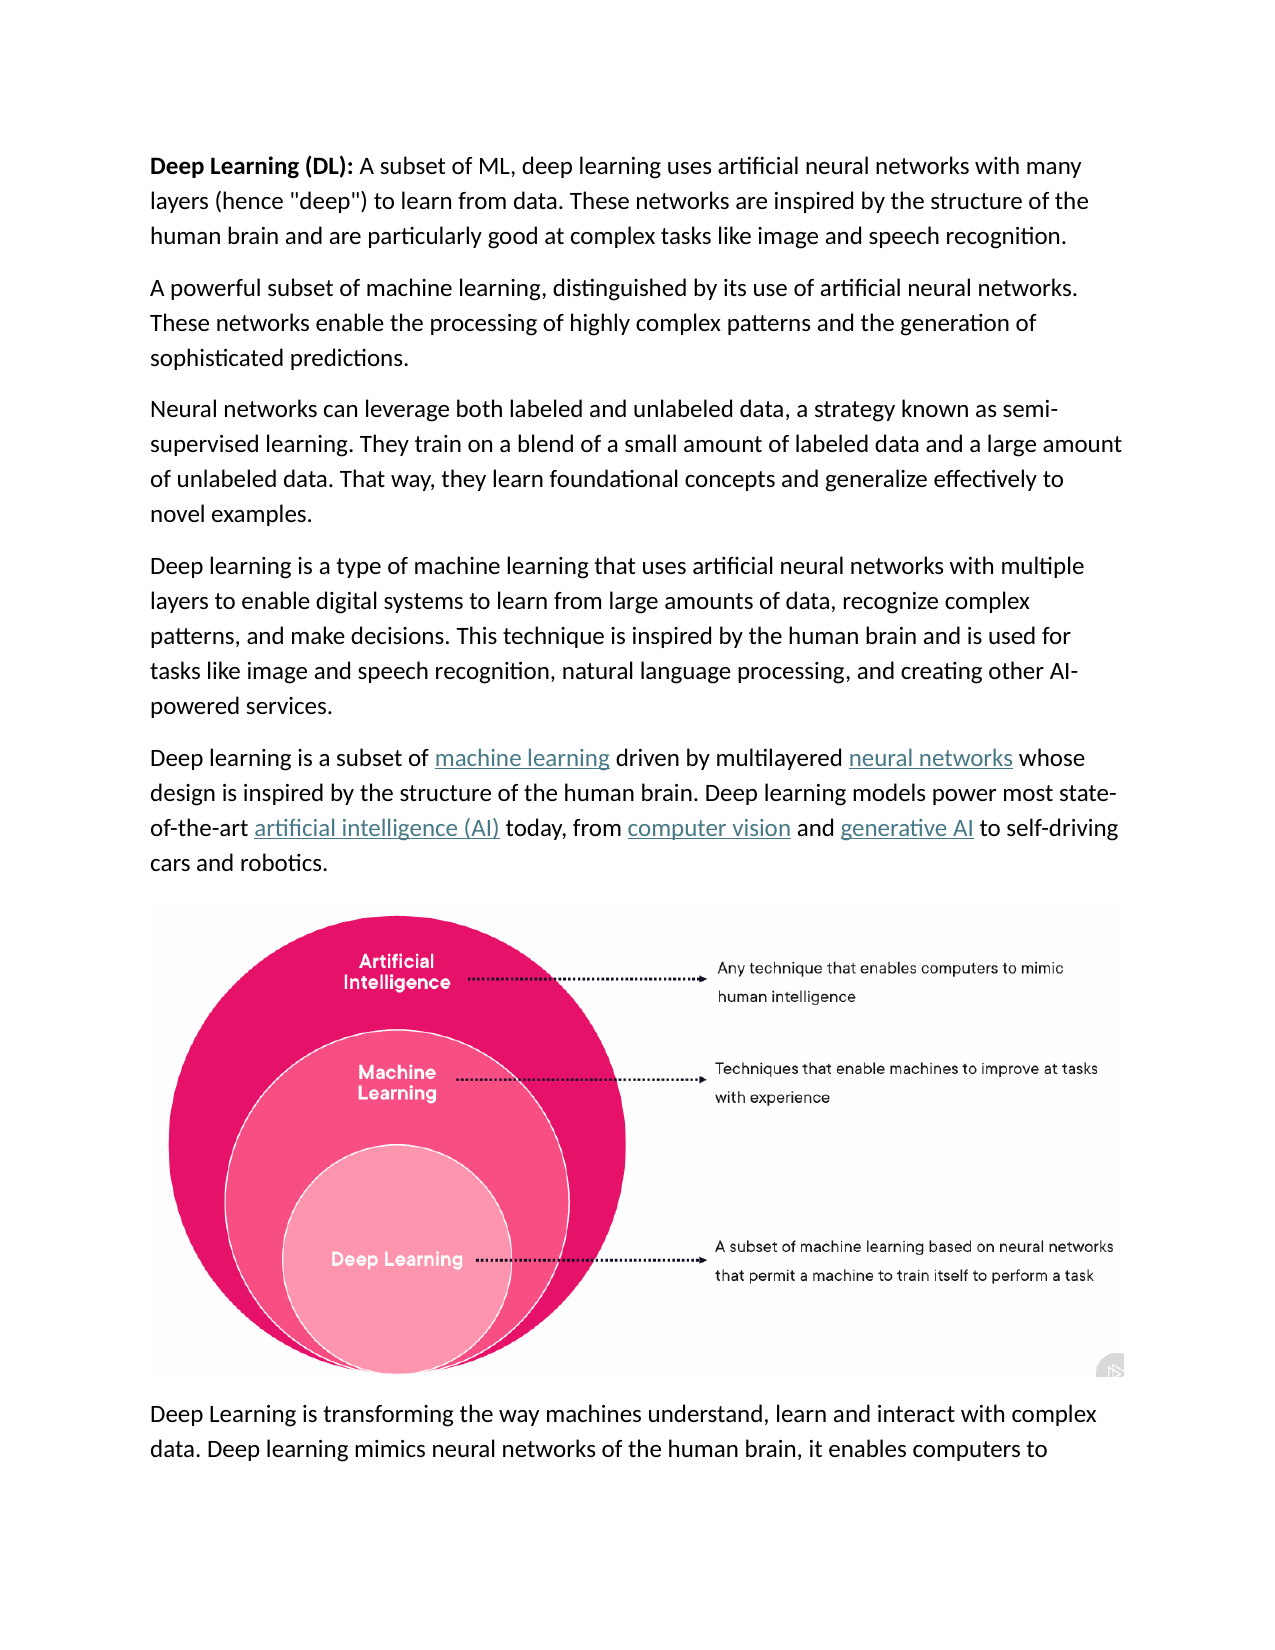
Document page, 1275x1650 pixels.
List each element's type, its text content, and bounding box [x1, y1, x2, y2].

text A powerful subset of machine learning, distinguished by its use of artificial neural networks. These networks enable the processing of highly complex patterns and the generation of sophisticated predictions. [150, 272, 1125, 372]
text Deep Learning (DL): A subset of ML, deep learning uses artificial neural networks with many layers (hence "deep") to learn from data. These networks are inspired by the structure of the human brain and are particularly good at complex tasks like image and speech recognition. [150, 150, 1125, 251]
text Neural networks can leverage both labeled and unlabeled data, a strategy known as semi-supervised learning. They train on a blend of a small amount of labeled data and a large amount of unlabeled data. That way, they learn foundational concepts and generalize effectively to novel examples. [150, 393, 1125, 529]
text Deep learning is a subset of machine learning driven by multilayered neural networks whose design is inspired by the structure of the human brain. Deep learning models power most state-of-the-art artificial intelligence (AI) today, from computer vision and generative AI to self-driving cars and robotics. [150, 742, 1125, 877]
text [150, 1398, 1125, 1464]
picture [150, 898, 1124, 1377]
text Deep learning is a type of machine learning that uses artificial neural networks with multiple layers to enable digital systems to learn from large amounts of data, recognize complex patterns, and make decisions. This technique is inspired by the human brain and is used for tasks like image and speech recognition, natural language processing, and creating other AI-powered services. [150, 550, 1125, 721]
